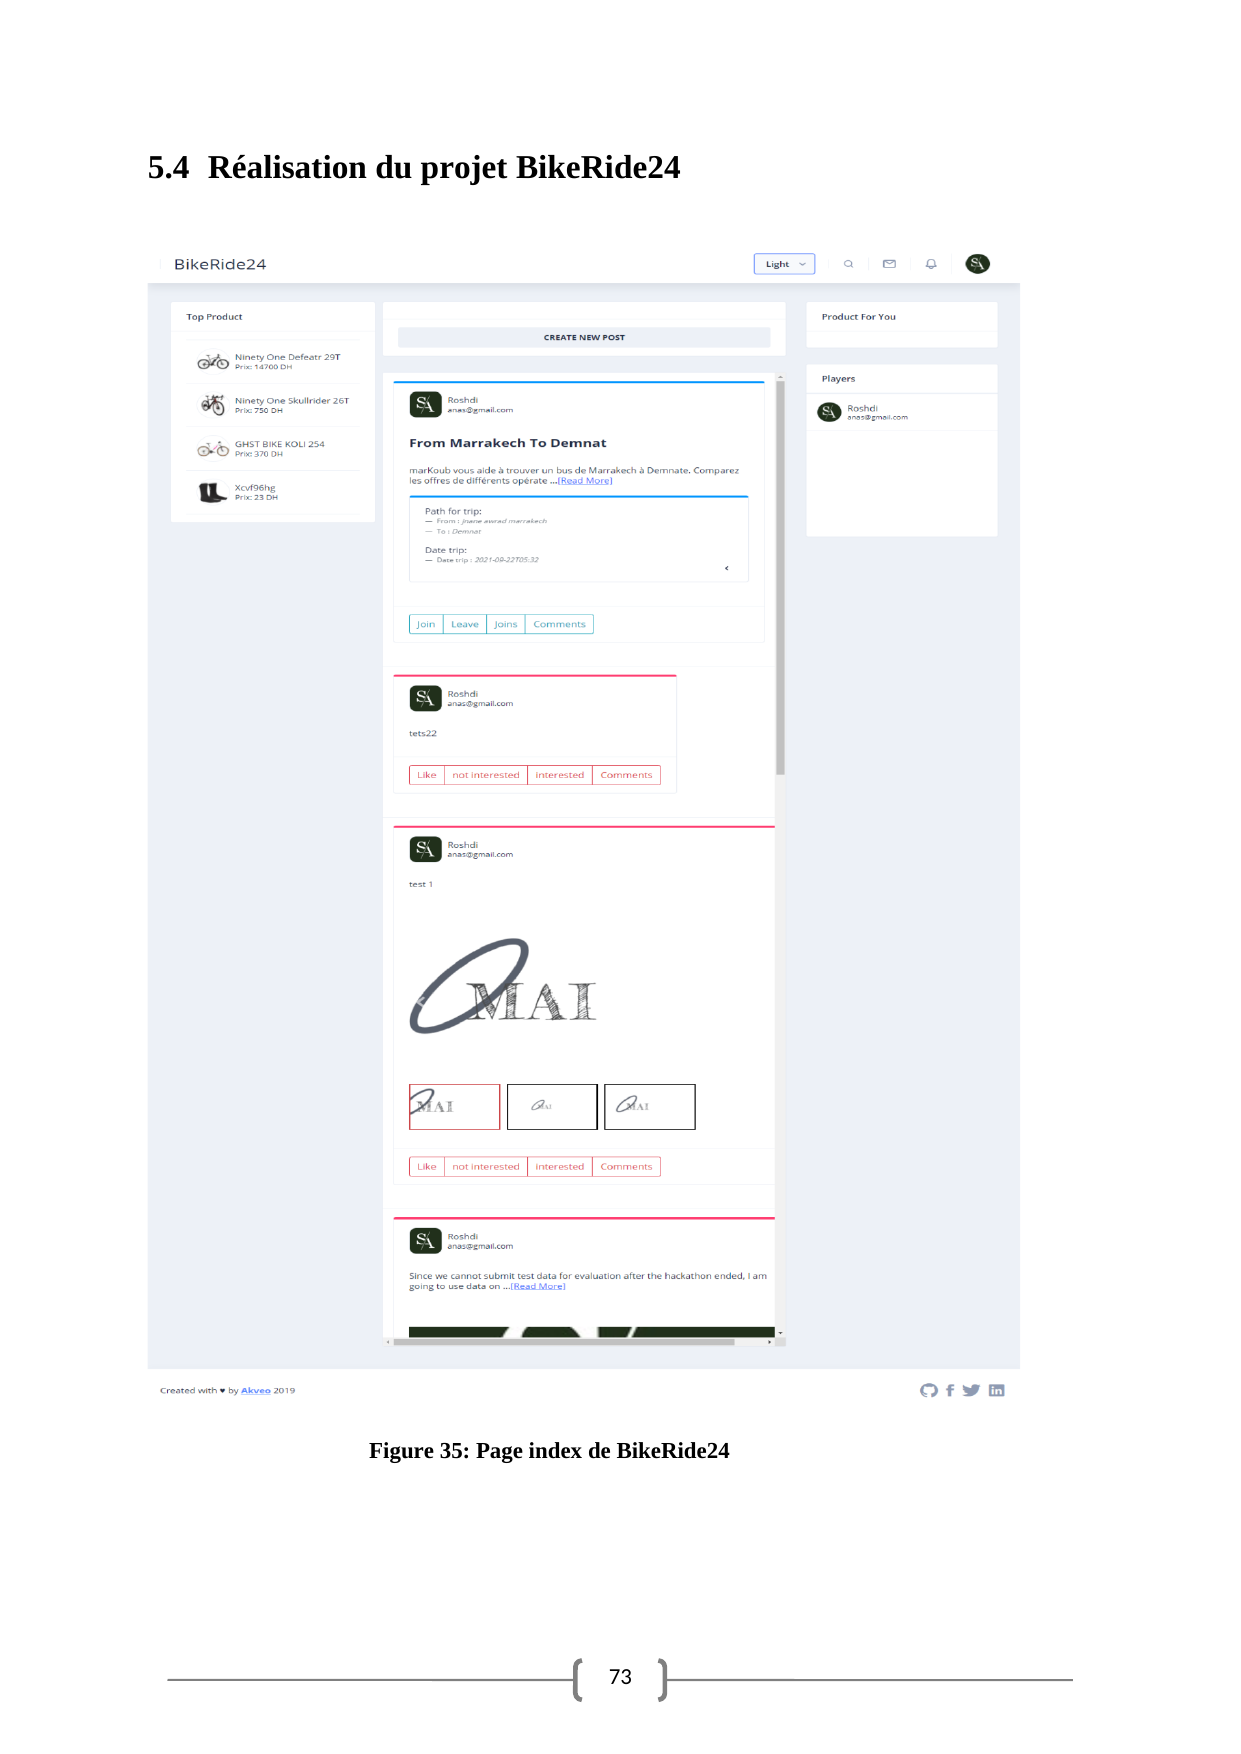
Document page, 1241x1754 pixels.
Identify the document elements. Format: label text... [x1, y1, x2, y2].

subtitle Réalisation du projet BikeRide24 [148, 148, 1093, 186]
picture [147, 244, 1021, 1412]
